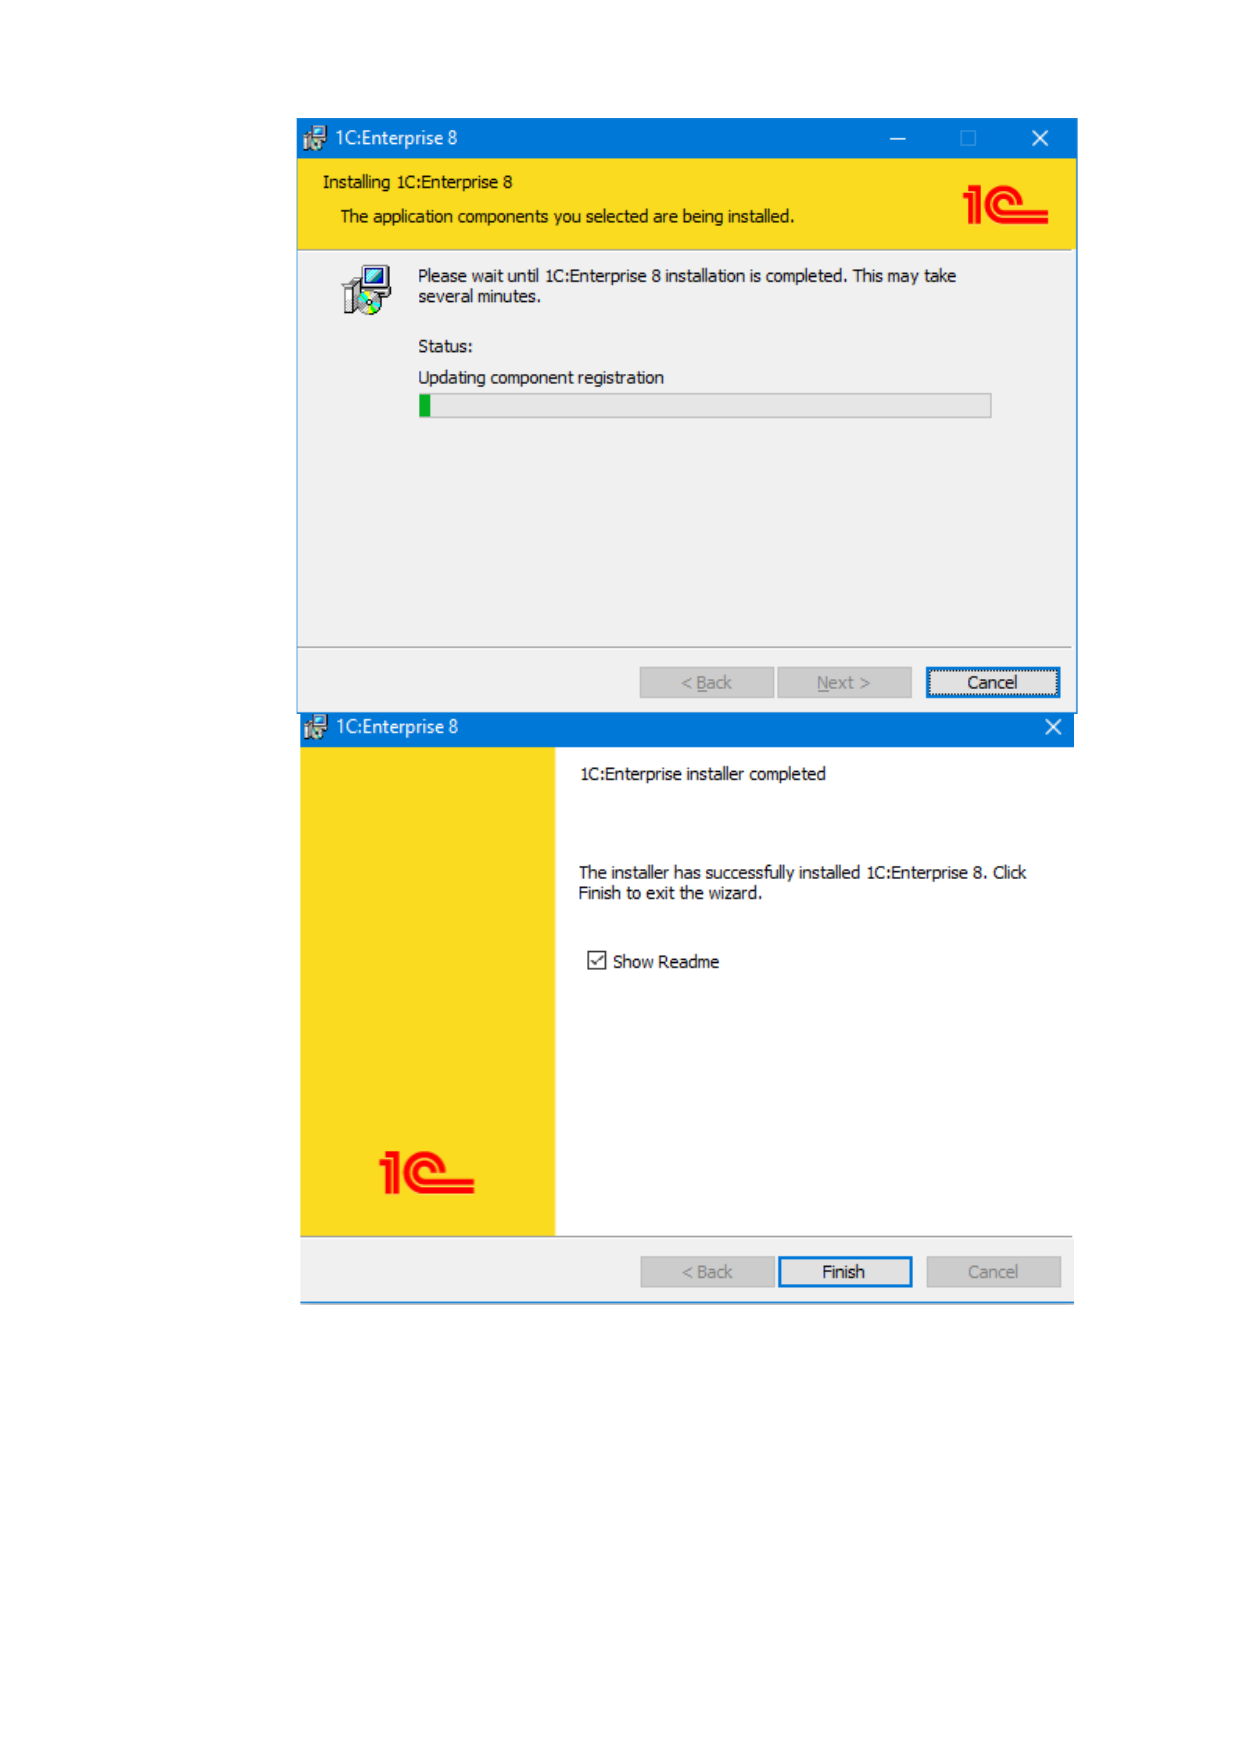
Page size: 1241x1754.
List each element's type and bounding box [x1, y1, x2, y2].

picture [296, 118, 1078, 1305]
